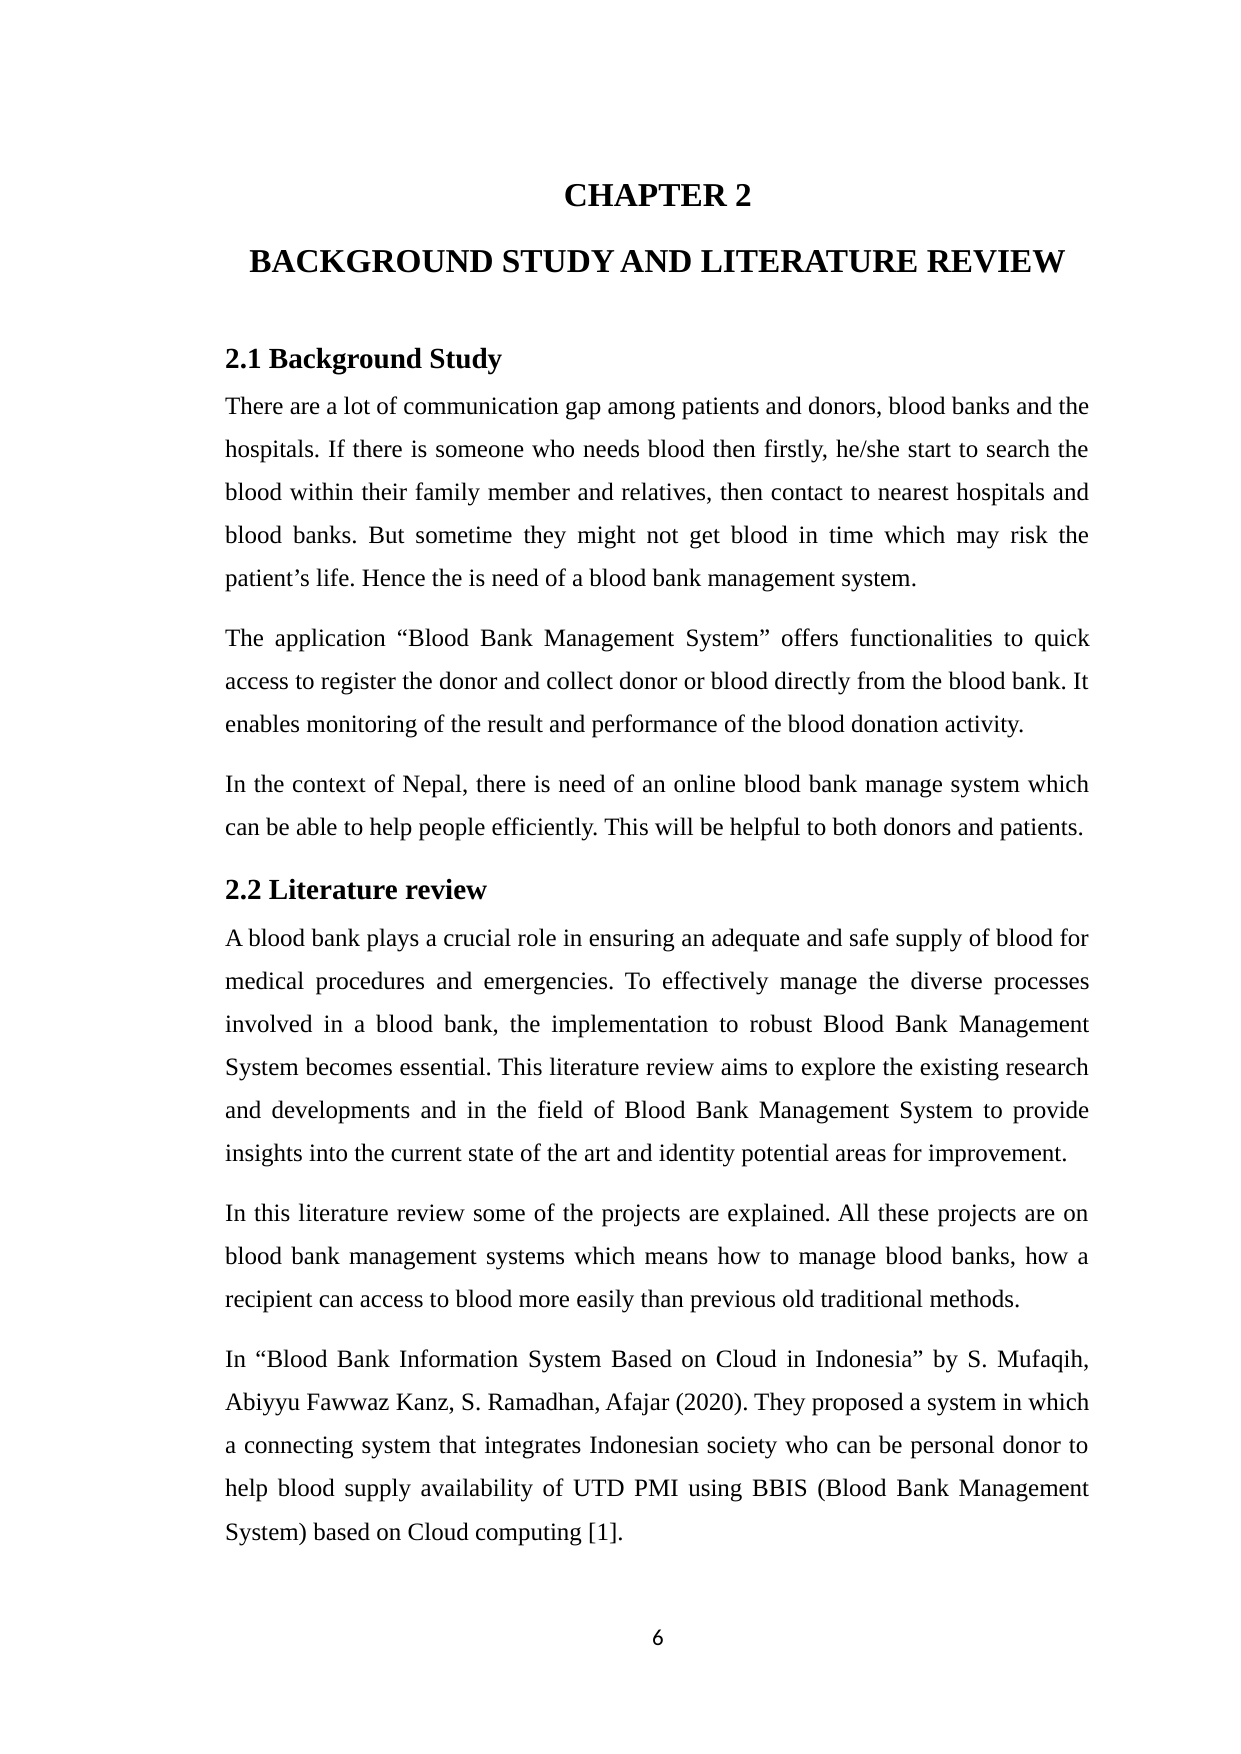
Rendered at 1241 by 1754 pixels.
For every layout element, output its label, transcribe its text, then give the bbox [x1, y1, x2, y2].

text The application “Blood Bank Management System” offers functionalities to quick access to register the donor and collect donor or blood directly from the blood bank. It enables monitoring of the result and performance of the blood donation activity. [225, 623, 1090, 738]
text In “Blood Bank Information System Based on Cloud in Indonesia” by S. Mufaqih, Abiyyu Fawwaz Kanz, S. Ramadhan, Afajar (2020). They proposed a system in which a connecting system that integrates Indonesian society who can be personal donor to help blood supply availability of UTD PMI using BBIS (Blood Bank Management System) based on Cloud computing [1]. [225, 1344, 1090, 1545]
subtitle 2.2 Literature review [225, 872, 1090, 906]
subtitle 2.1 Background Study [225, 341, 1090, 374]
text There are a lot of communication gap among patients and donors, blood banks and the hospitals. If there is someone who needs blood then firstly, he/she start to search the blood within their family member and relatives, then contact to nearest hospitals and blood banks. But sometime they might not get blood in time which may risk the patient’s life. Hence the is need of a blood bank management system. [225, 391, 1090, 592]
text A blood bank plays a crucial role in ensuring an adequate and safe supply of blood for medical procedures and emergencies. To effectively manage the diverse processes involved in a blood bank, the implementation to robust Blood Bank Management System becomes essential. This literature review aims to explore the existing research and developments and in the field of Blood Bank Management System to provide insights into the current state of the art and identity potential areas for improvement. [225, 923, 1090, 1167]
subtitle CHAPTER 2 [225, 175, 1090, 213]
subtitle BACKGROUND STUDY AND LITERATURE REVIEW [225, 241, 1090, 280]
text In the context of Nepal, there is need of an online blood bank manage system which can be able to help people efficiently. This will be helpful to both donors and patients. [225, 769, 1090, 841]
text In this literature review some of the projects are explained. All these projects are on blood bank management systems which means how to manage blood banks, how a recipient can access to blood more easily than previous old traditional methods. [225, 1198, 1090, 1313]
